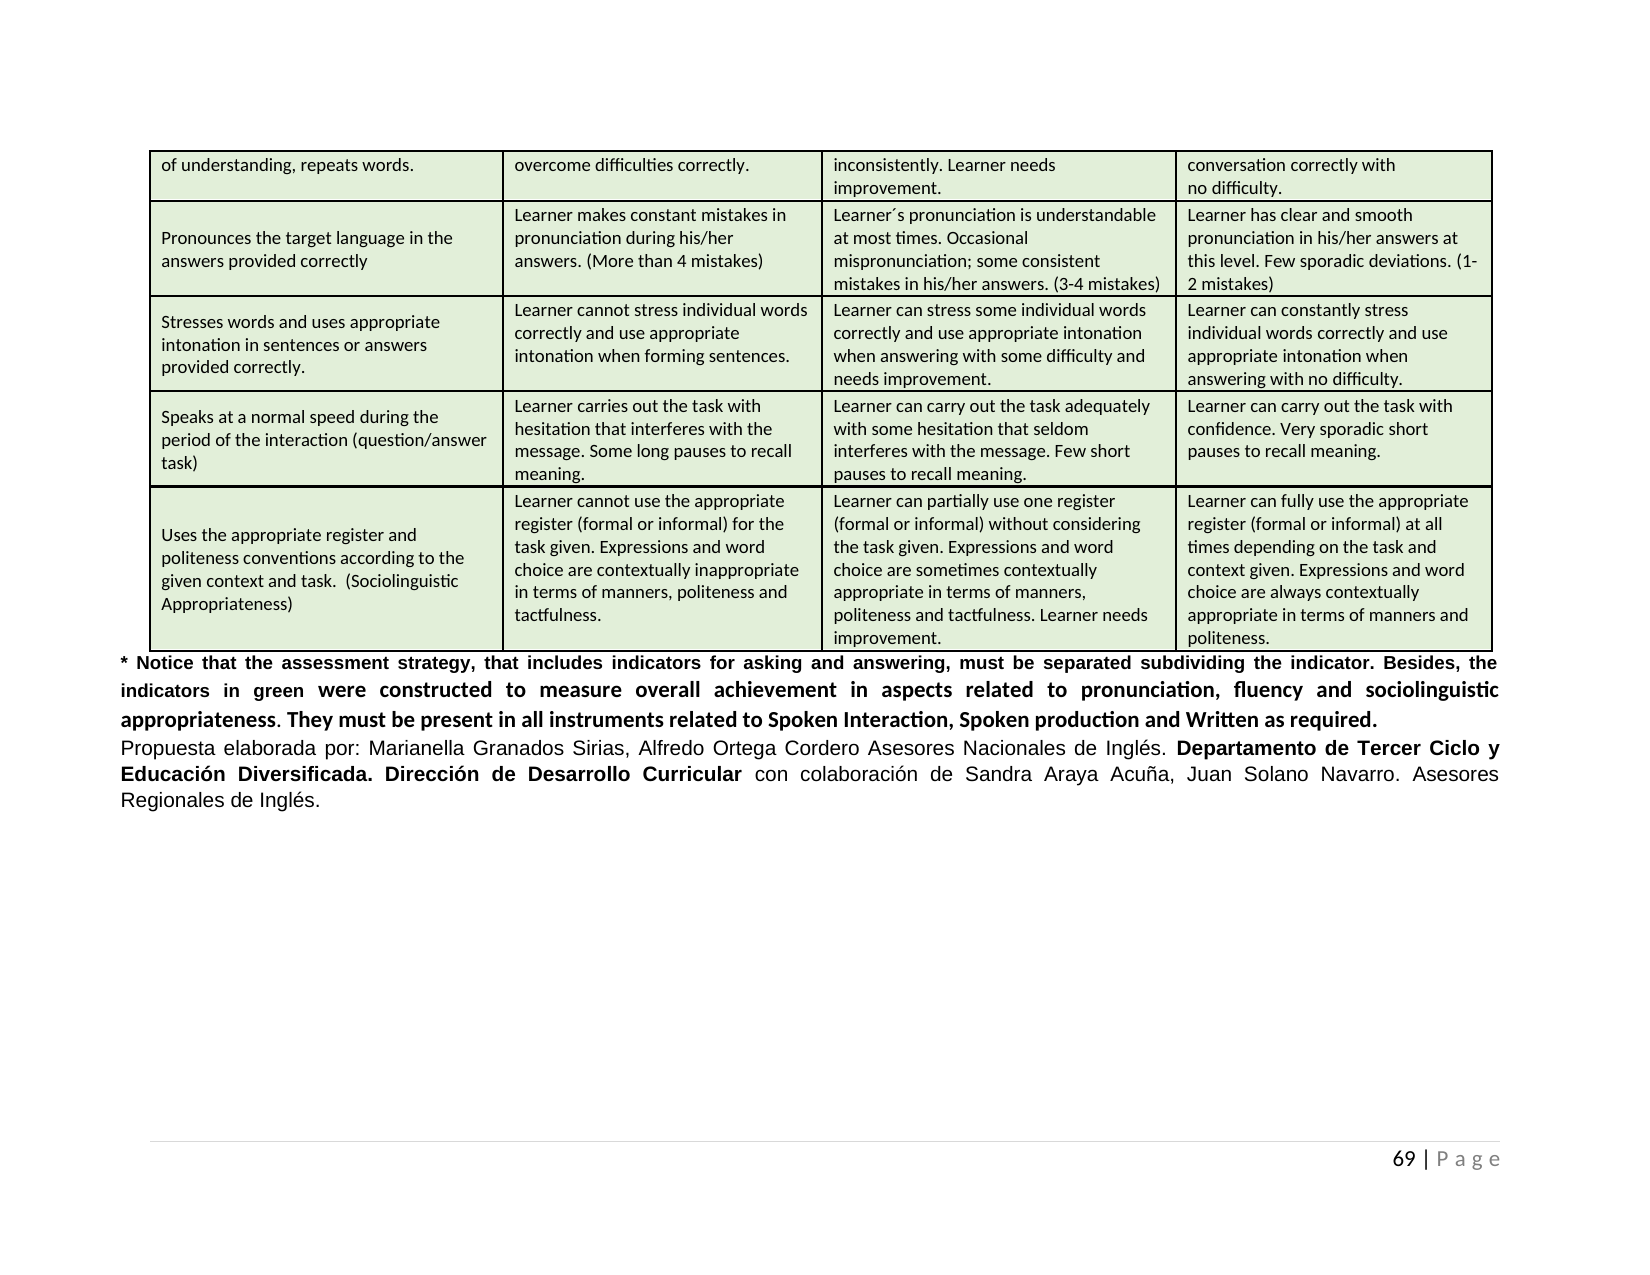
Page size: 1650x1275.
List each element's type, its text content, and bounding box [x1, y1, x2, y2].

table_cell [823, 152, 1175, 199]
table_cell Learner can partially use one register (formal or informal) without considering the task given. Expressions and word choice are sometimes contextually appropriate in terms of manners, politeness and tactfulness. Learner needs improvement. [823, 488, 1175, 649]
table_cell Learner makes constant mistakes in pronunciation during his/her answers. (More than 4 mistakes) [504, 202, 821, 295]
table_cell [1493, 390, 1500, 485]
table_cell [151, 152, 502, 199]
table_cell [1493, 295, 1500, 390]
table_cell [1493, 200, 1500, 295]
table_cell [1493, 485, 1500, 649]
table_cell Learner can stress some individual words correctly and use appropriate intonation when answering with some difficulty and needs improvement. [823, 297, 1175, 390]
table_cell Speaks at a normal speed during the period of the interaction (question/answer task) [151, 392, 502, 485]
table_cell Pronounces the target language in the answers provided correctly [151, 202, 502, 295]
table_cell Learner´s pronunciation is understandable at most times. Occasional mispronunciation; some consistent mistakes in his/her answers. (3-4 mistakes) [823, 202, 1175, 295]
table_cell Learner cannot use the appropriate register (formal or informal) for the task given. Expressions and word choice are contextually inappropriate in terms of manners, politeness and tactfulness. [504, 488, 821, 649]
table_cell Learner has clear and smooth pronunciation in his/her answers at this level. Few sporadic deviations. (1-2 mistakes) [1177, 202, 1491, 295]
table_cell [504, 152, 821, 199]
table_cell Learner can carry out the task adequately with some hesitation that seldom interferes with the message. Few short pauses to recall meaning. [823, 392, 1175, 485]
text * Notice that the assessment strategy, that includes indicators for asking and answering, must be separated subdividing the indicator. Besides, the indicators in green were constructed to measure overall achievement in aspects related to pronunciation, fluency and sociolinguistic appropriateness. They must be present in all instruments related to Spoken Interaction, Spoken production and Written as required. [120, 652, 1500, 733]
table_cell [1177, 152, 1491, 199]
table_cell Stresses words and uses appropriate intonation in sentences or answers provided correctly. [151, 297, 502, 390]
table_cell [1493, 150, 1500, 199]
table_cell Learner can fully use the appropriate register (formal or informal) at all times depending on the task and context given. Expressions and word choice are always contextually appropriate in terms of manners and politeness. [1177, 488, 1491, 649]
table_cell Uses the appropriate register and politeness conventions according to the given context and task. (Sociolinguistic Appropriateness) [151, 488, 502, 649]
table_cell Learner can constantly stress individual words correctly and use appropriate intonation when answering with no difficulty. [1177, 297, 1491, 390]
text Propuesta elaborada por: Marianella Granados Sirias, Alfredo Ortega Cordero Asesores Nacionales de Inglés. Departamento de Tercer Ciclo y Educación Diversificada. Dirección de Desarrollo Curricular con colaboración de Sandra Araya Acuña, Juan Solano Navarro. Asesores Regionales de Inglés. [120, 736, 1500, 811]
table_cell Learner can carry out the task with confidence. Very sporadic short pauses to recall meaning. [1177, 392, 1491, 485]
table_cell Learner carries out the task with hesitation that interferes with the message. Some long pauses to recall meaning. [504, 392, 821, 485]
table_cell Learner cannot stress individual words correctly and use appropriate intonation when forming sentences. [504, 297, 821, 390]
